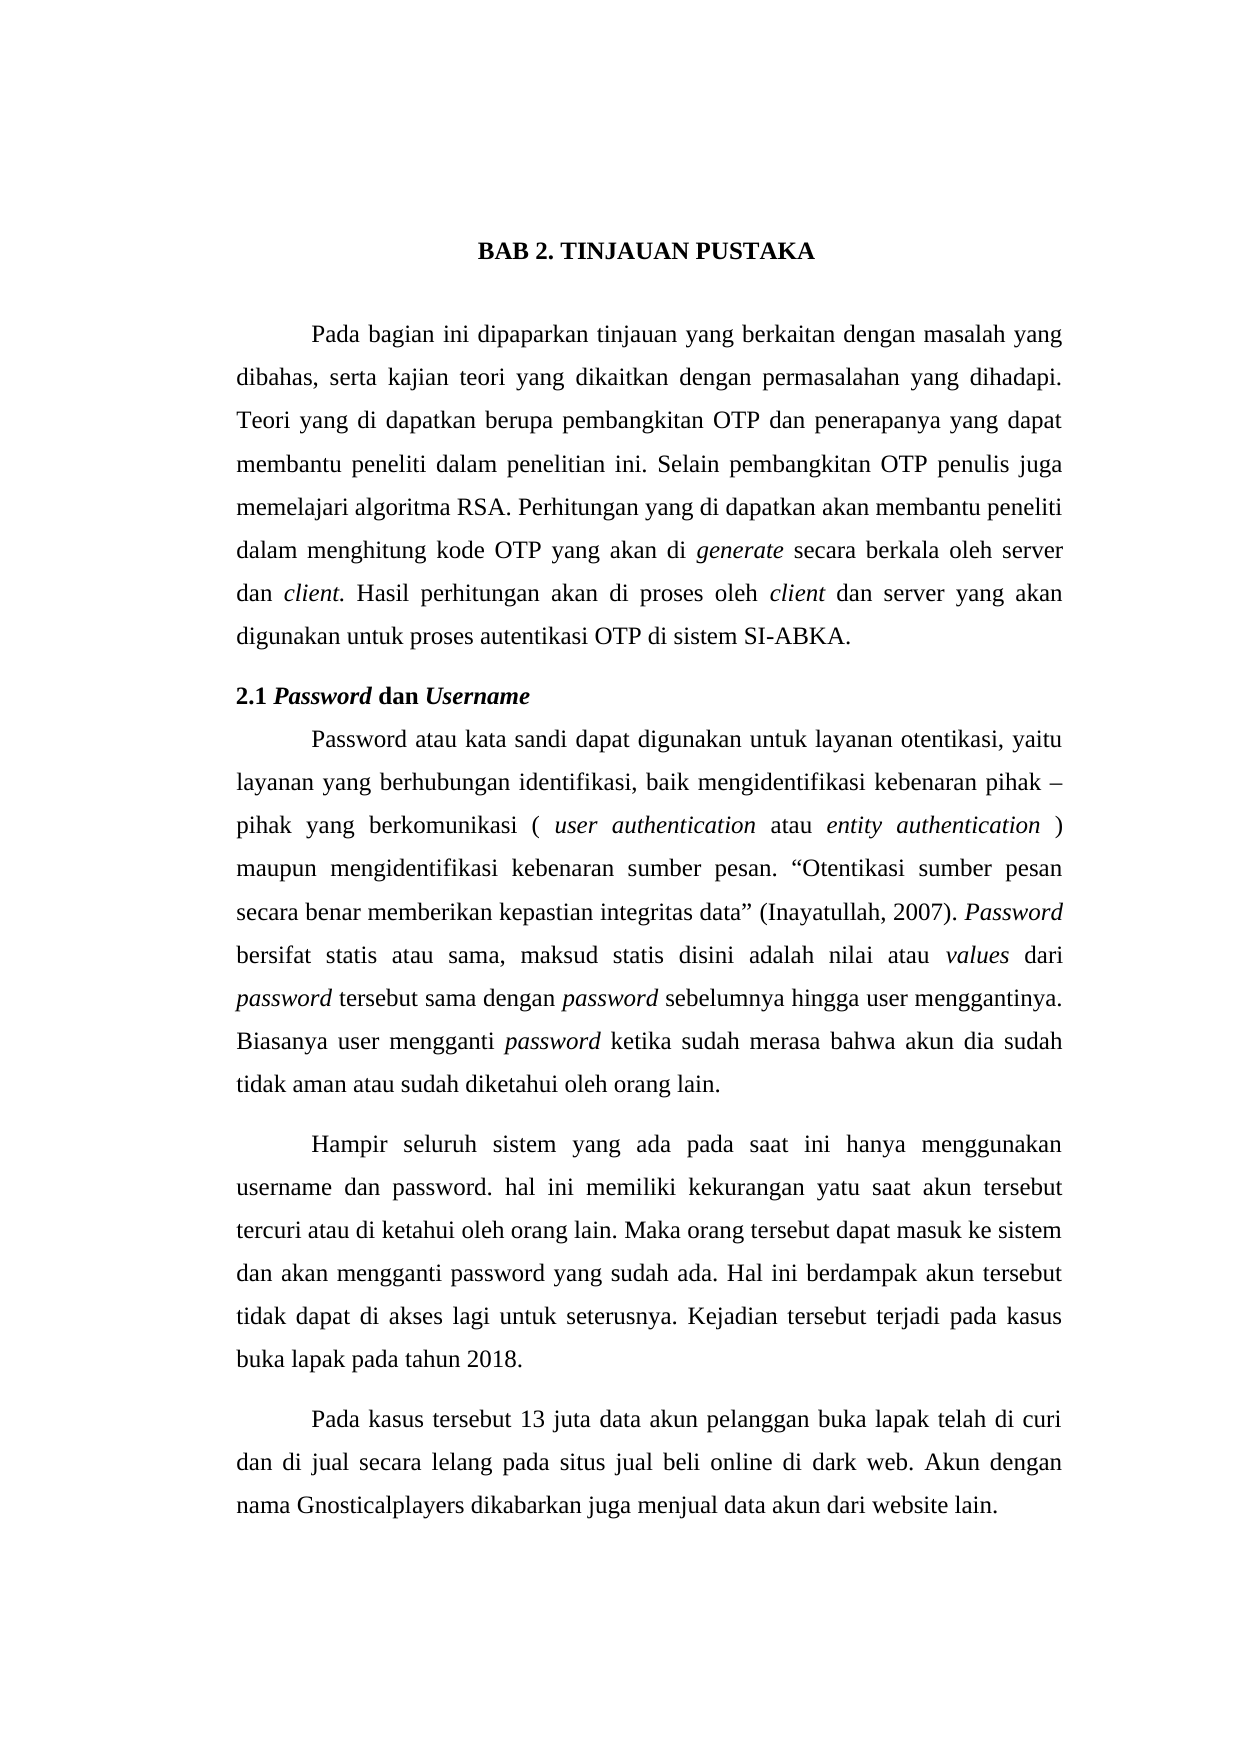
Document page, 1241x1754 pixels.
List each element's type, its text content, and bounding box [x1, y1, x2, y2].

subtitle Password dan Username [236, 681, 1063, 710]
text Hampir seluruh sistem yang ada pada saat ini hanya menggunakan username dan password. hal ini memiliki kekurangan yatu saat akun tersebut tercuri atau di ketahui oleh orang lain. Maka orang tersebut dapat masuk ke sistem dan akan mengganti password yang sudah ada. Hal ini berdampak akun tersebut tidak dapat di akses lagi untuk seterusnya. Kejadian tersebut terjadi pada kasus buka lapak pada tahun 2018. [236, 1129, 1063, 1373]
text Pada bagian ini dipaparkan tinjauan yang berkaitan dengan masalah yang dibahas, serta kajian teori yang dikaitkan dengan permasalahan yang dihadapi. Teori yang di dapatkan berupa pembangkitan OTP dan penerapanya yang dapat membantu peneliti dalam penelitian ini. Selain pembangkitan OTP penulis juga memelajari algoritma RSA. Perhitungan yang di dapatkan akan membantu peneliti dalam menghitung kode OTP yang akan di generate secara berkala oleh server dan client. Hasil perhitungan akan di proses oleh client dan server yang akan digunakan untuk proses autentikasi OTP di sistem SI-ABKA. [236, 319, 1063, 650]
text Password atau kata sandi dapat digunakan untuk layanan otentikasi, yaitu layanan yang berhubungan identifikasi, baik mengidentifikasi kebenaran pihak – pihak yang berkomunikasi ( user authentication atau entity authentication ) maupun mengidentifikasi kebenaran sumber pesan. “Otentikasi sumber pesan secara benar memberikan kepastian integritas data” (Inayatullah, 2007). Password bersifat statis atau sama, maksud statis disini adalah nilai atau values dari password tersebut sama dengan password sebelumnya hingga user menggantinya. Biasanya user mengganti password ketika sudah merasa bahwa akun dia sudah tidak aman atau sudah diketahui oleh orang lain. [236, 724, 1063, 1098]
subtitle TINJAUAN PUSTAKA [236, 236, 1056, 265]
text Pada kasus tersebut 13 juta data akun pelanggan buka lapak telah di curi dan di jual secara lelang pada situs jual beli online di dark web. Akun dengan nama Gnosticalplayers dikabarkan juga menjual data akun dari website lain. [236, 1404, 1063, 1519]
